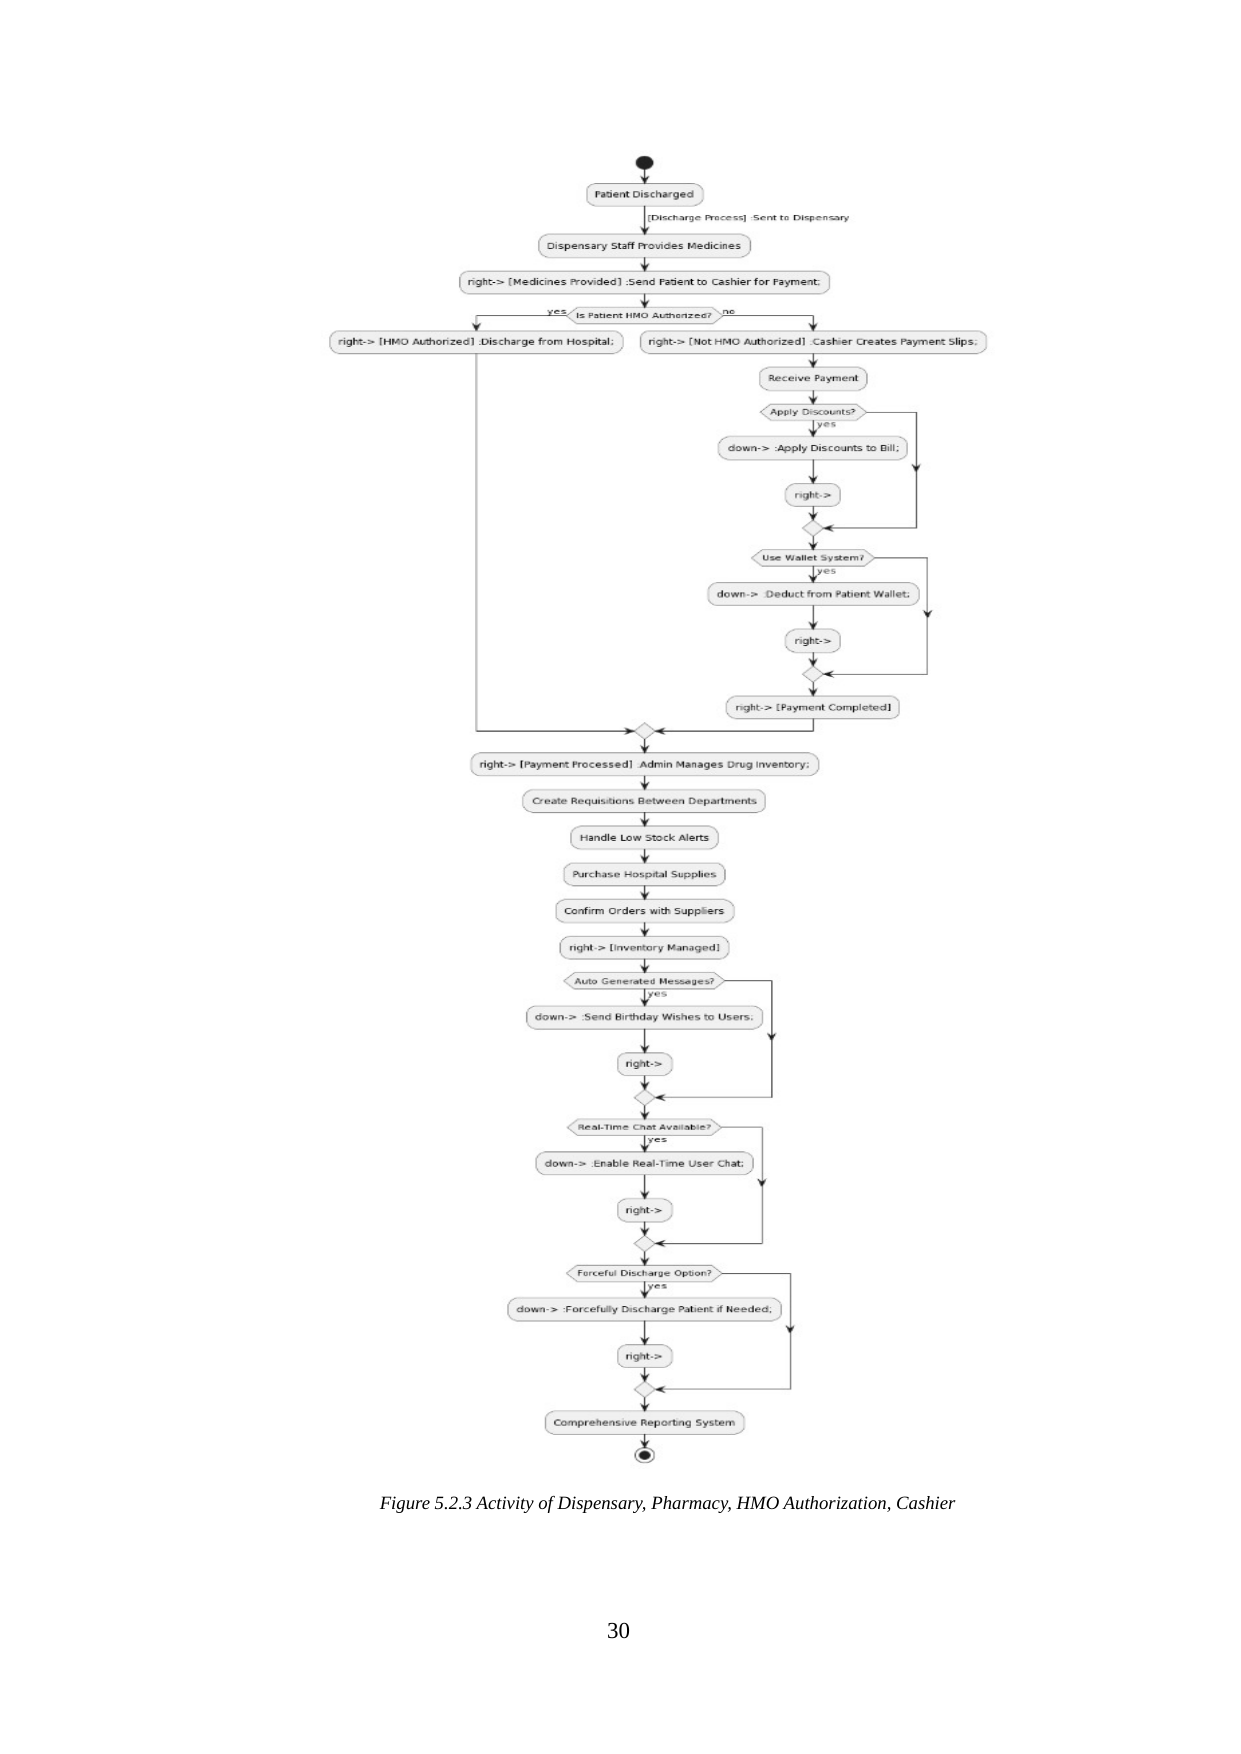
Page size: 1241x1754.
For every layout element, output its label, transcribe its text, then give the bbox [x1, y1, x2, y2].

text Figure 5.2.3 Activity of Dispensary, Pharmacy, HMO Authorization, Cashier [300, 1492, 1090, 1513]
picture [320, 150, 995, 1469]
